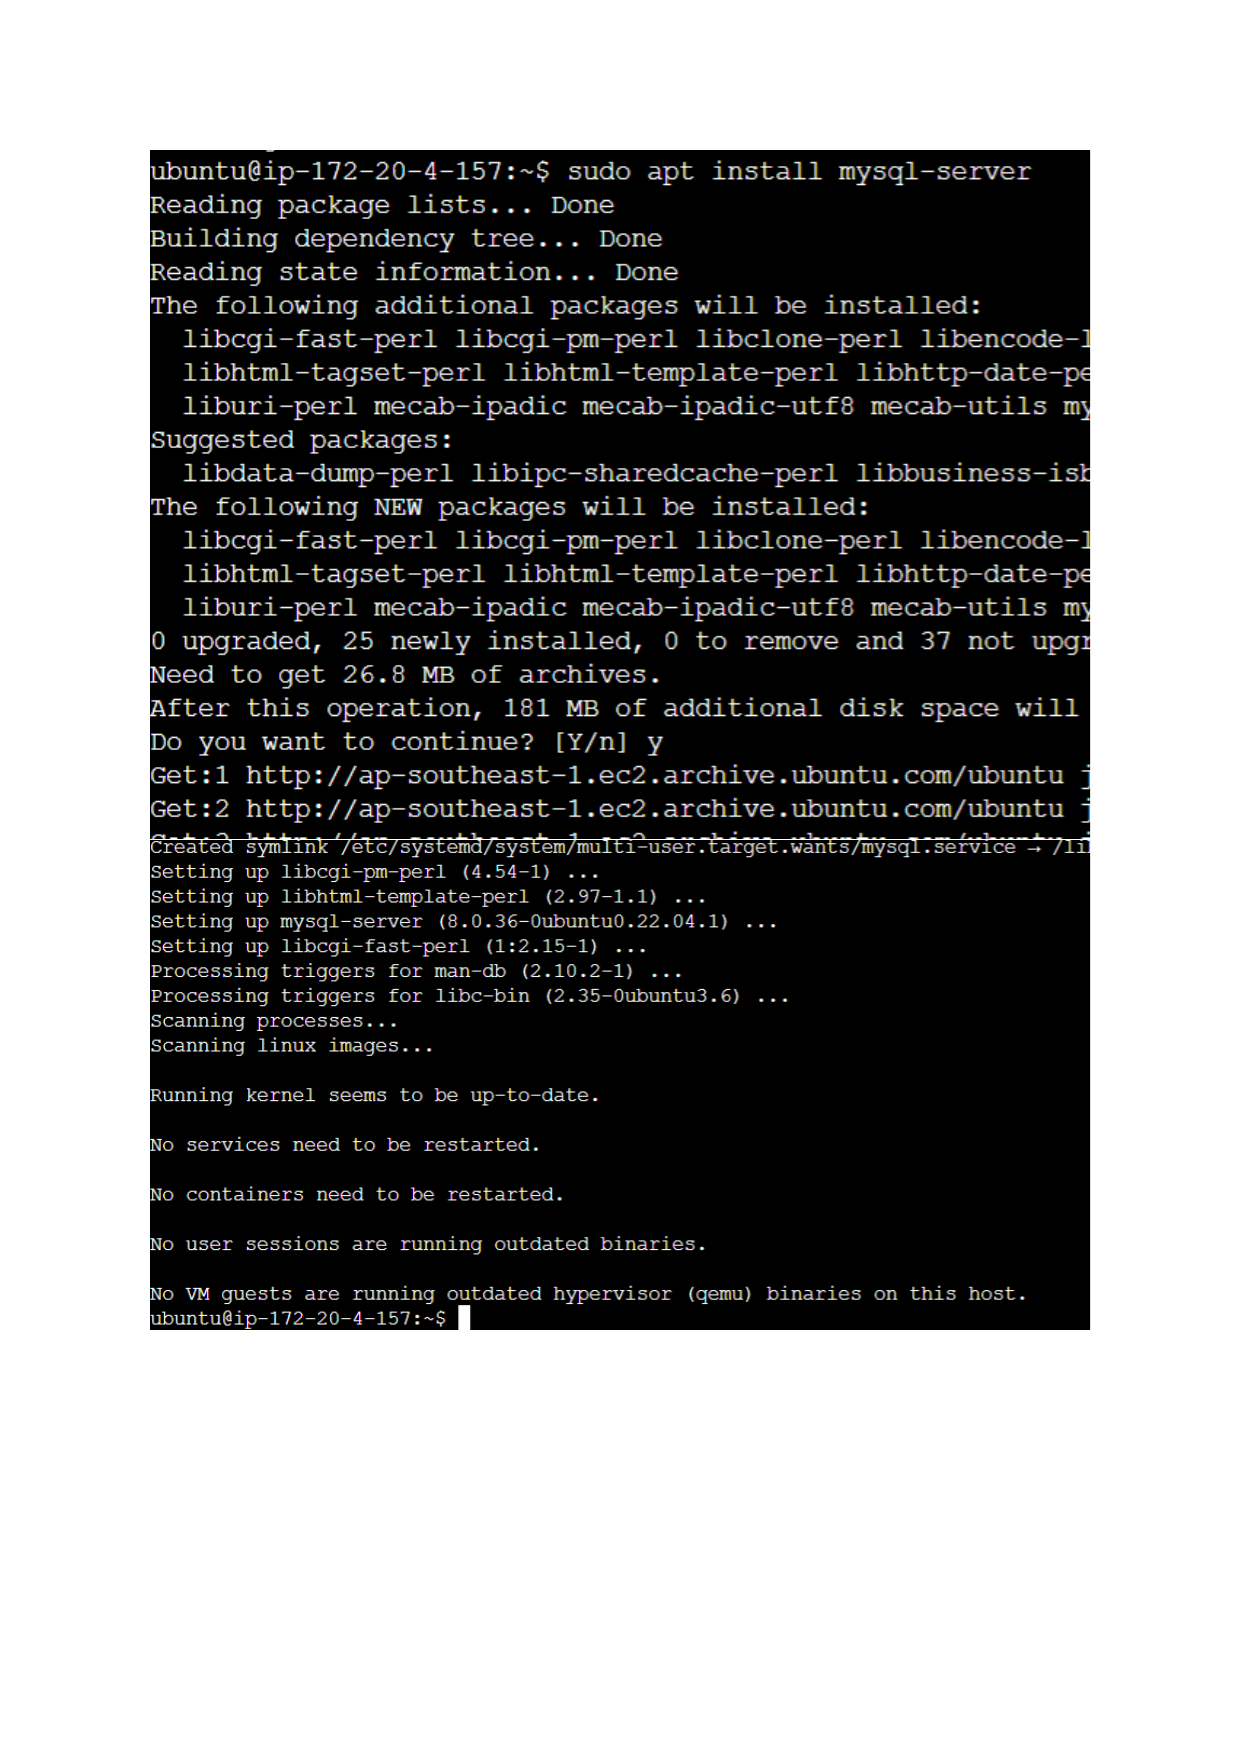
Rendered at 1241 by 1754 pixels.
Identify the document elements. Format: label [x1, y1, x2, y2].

picture [150, 840, 1091, 1330]
picture [150, 150, 1091, 839]
